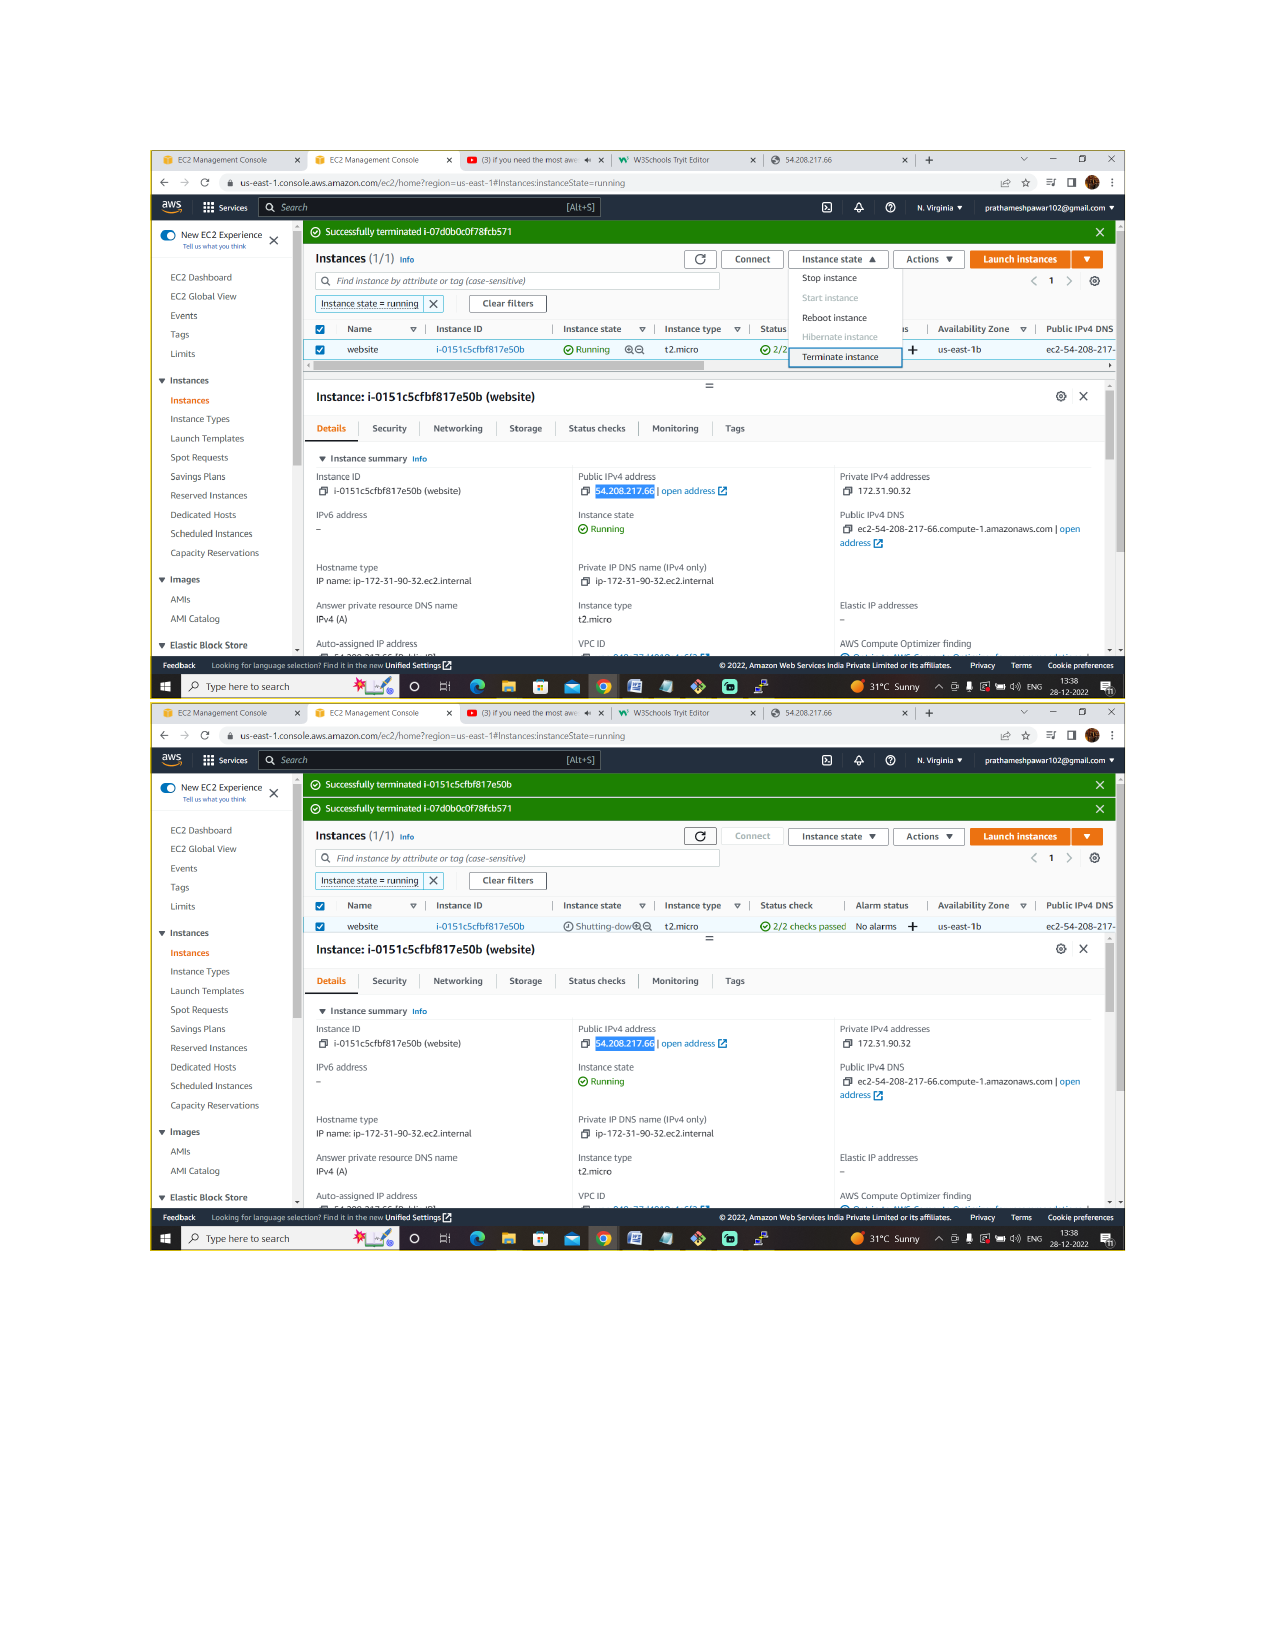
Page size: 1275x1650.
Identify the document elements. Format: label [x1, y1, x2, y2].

picture [150, 702, 1125, 1251]
picture [150, 150, 1125, 699]
